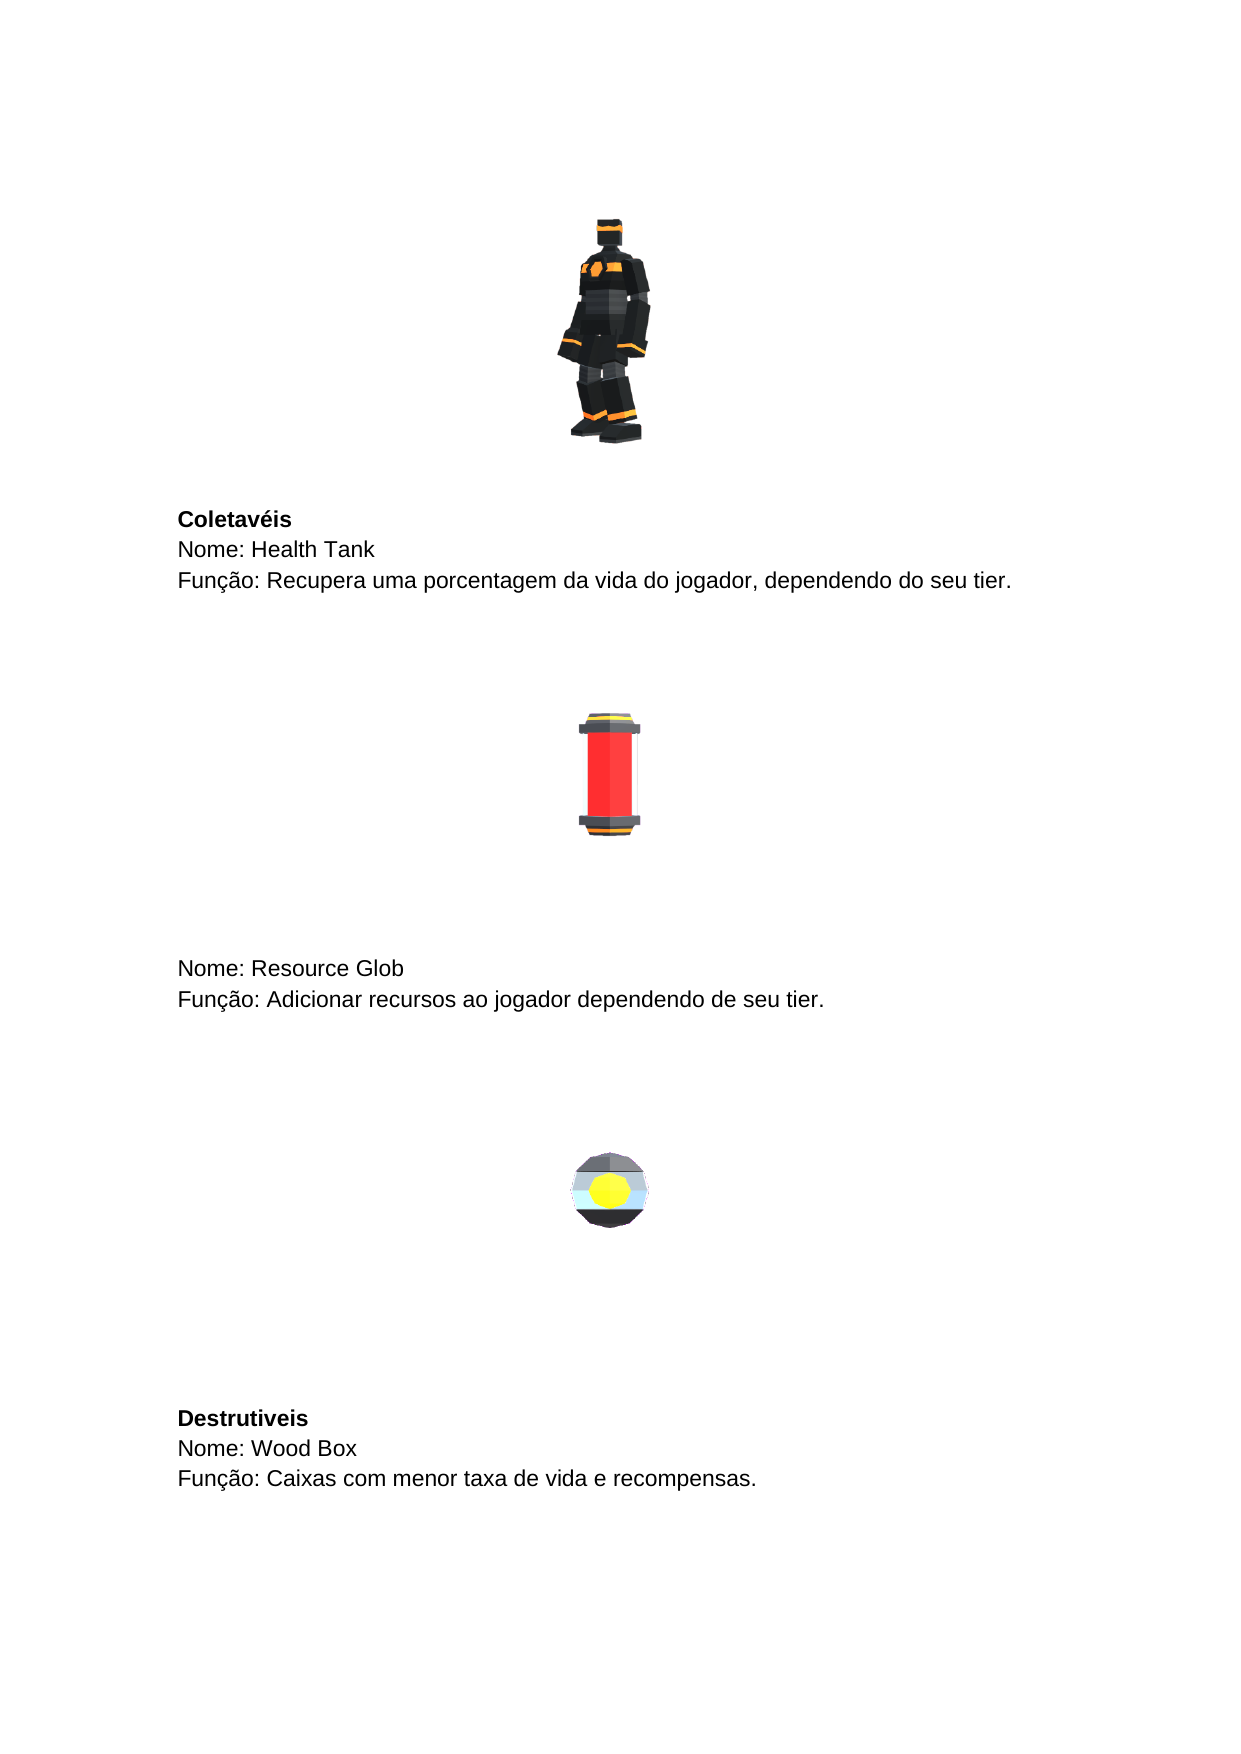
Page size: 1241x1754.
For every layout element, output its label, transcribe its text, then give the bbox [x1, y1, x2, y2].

text Nome: Resource Glob [177, 955, 1063, 982]
picture [462, 596, 778, 952]
picture [462, 1015, 778, 1371]
text Nome: Wood Box [177, 1435, 1063, 1461]
text Coletavéis [177, 506, 1063, 532]
text Função: Adicionar recursos ao jogador dependendo de seu tier. [177, 986, 1063, 1012]
picture [462, 147, 778, 502]
text Função: Caixas com menor taxa de vida e recompensas. [177, 1465, 1063, 1491]
text Função: Recupera uma porcentagem da vida do jogador, dependendo do seu tier. [177, 567, 1063, 593]
text Destrutiveis [177, 1404, 1063, 1431]
text Nome: Health Tank [177, 536, 1063, 563]
